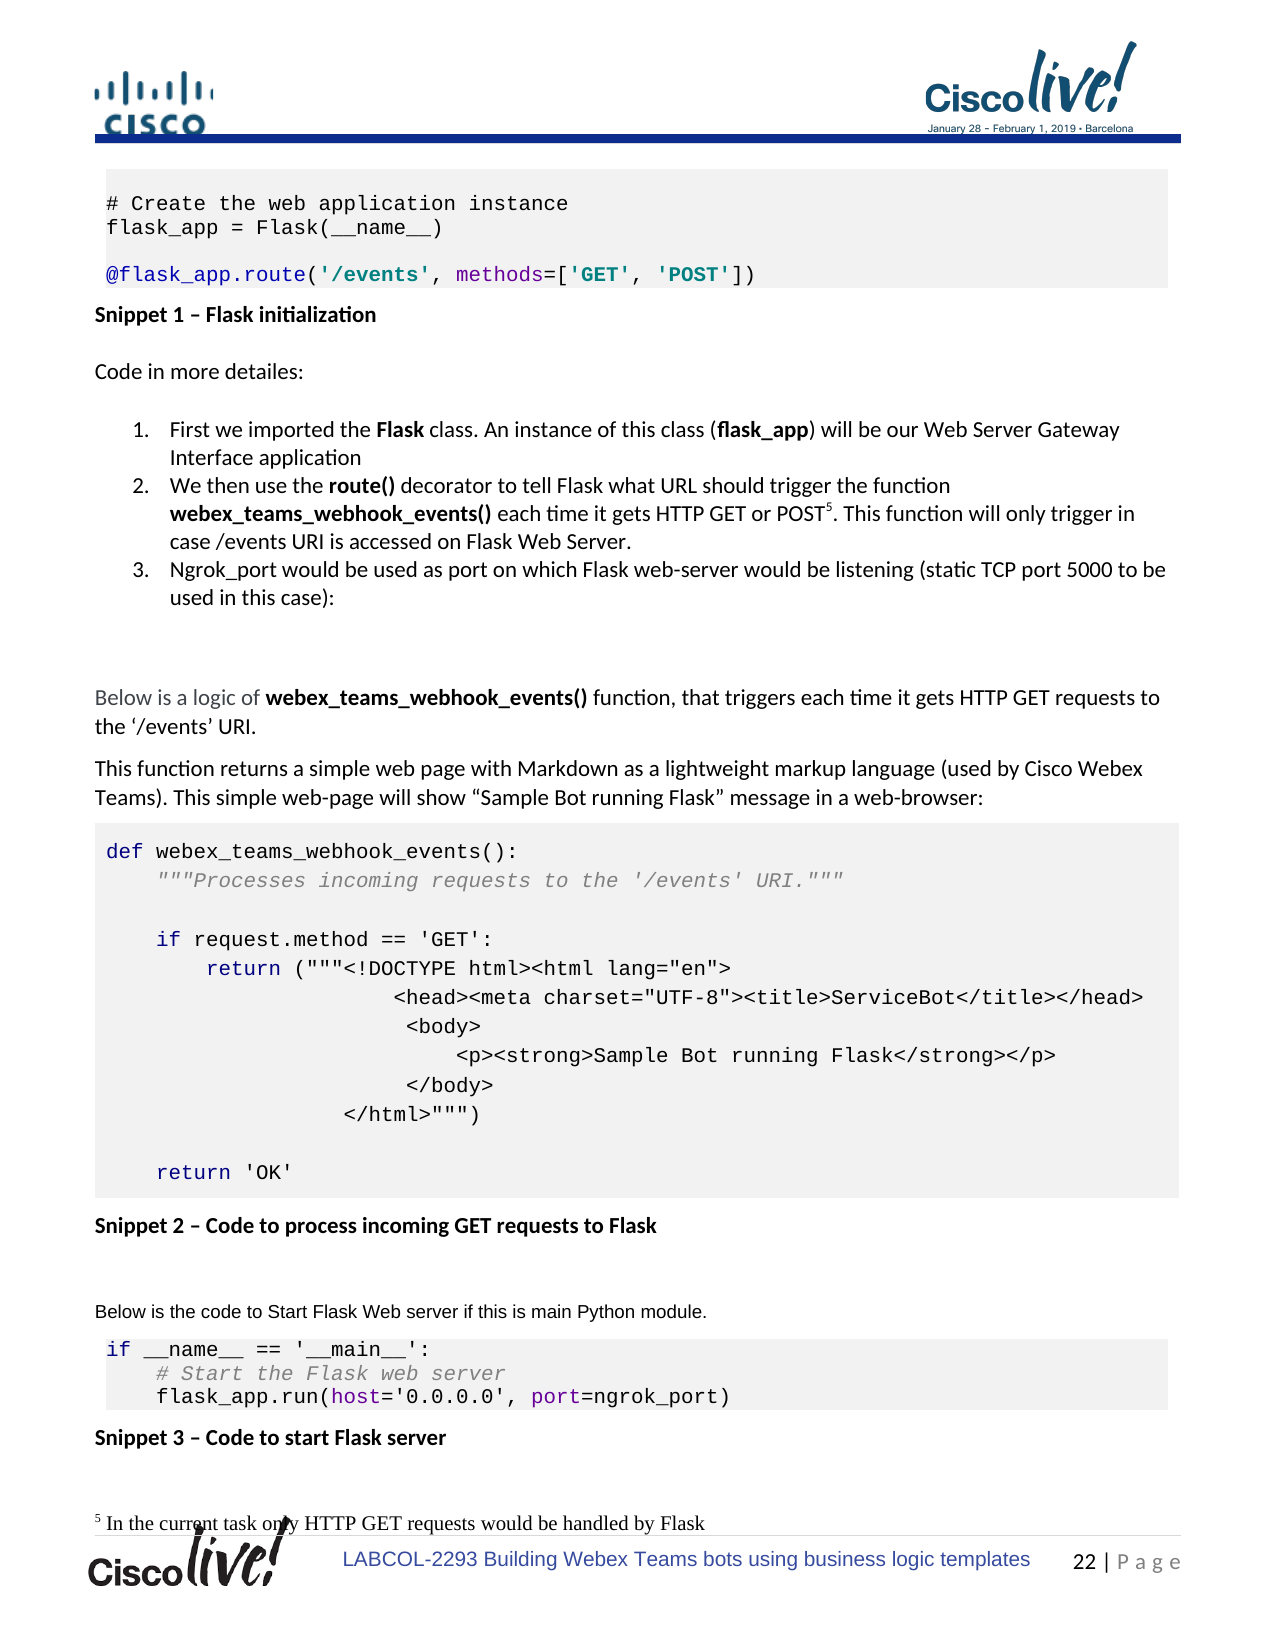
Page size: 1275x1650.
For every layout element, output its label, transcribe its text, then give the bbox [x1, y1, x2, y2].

table_header if __name__ == '__main__': # Start the Flask web server flask_app.run(host='0.0.0.0', port=ngrok_port) [95, 1335, 1179, 1410]
text Snippet 1 – Flask initialization [94, 300, 1181, 328]
table_header def webex_teams_webhook_events(): """Processes incoming requests to the '/events' URI.""" if request.method == 'GET': return ("""<!DOCTYPE html><html lang="en"> <head><meta charset="UTF-8"><title>ServiceBot</title></head> <body> <p><strong>Sample Bot running Flask</strong></p> </body> </html>""") return 'OK' [95, 823, 1179, 1198]
text This function returns a simple web page with Markdown as a lightweight markup language (used by Cisco Webex Teams). This simple web-page will show “Sample Bot running Flask” message in a web-browser: [94, 752, 1181, 811]
list Ngrok_port would be used as port on which Flask web-server would be listening (static TCP port 5000 to be used in this case): [132, 555, 1181, 611]
text Snippet 2 – Code to process incoming GET requests to Flask [94, 1211, 1181, 1239]
text Below is the code to Start Flask Web server if this is main Python module. [94, 1293, 1181, 1322]
text Code in more detailes: [94, 357, 1181, 386]
list We then use the route() decorator to tell Flask what URL should trigger the function webex_teams_webhook_events() each time it gets HTTP GET or POST. This function will only trigger in case /events URI is accessed on Flask Web Server. [132, 471, 1181, 555]
picture [88, 1517, 291, 1588]
list First we imported the Flask class. An instance of this class (flask_app) will be our Web Server Gateway Interface application [132, 415, 1181, 471]
text Snippet 3 – Code to start Flask server [94, 1423, 1181, 1451]
text Below is a logic of webex_teams_webhook_events() function, that triggers each time it gets HTTP GET requests to the ‘/events’ URI. [94, 682, 1181, 740]
